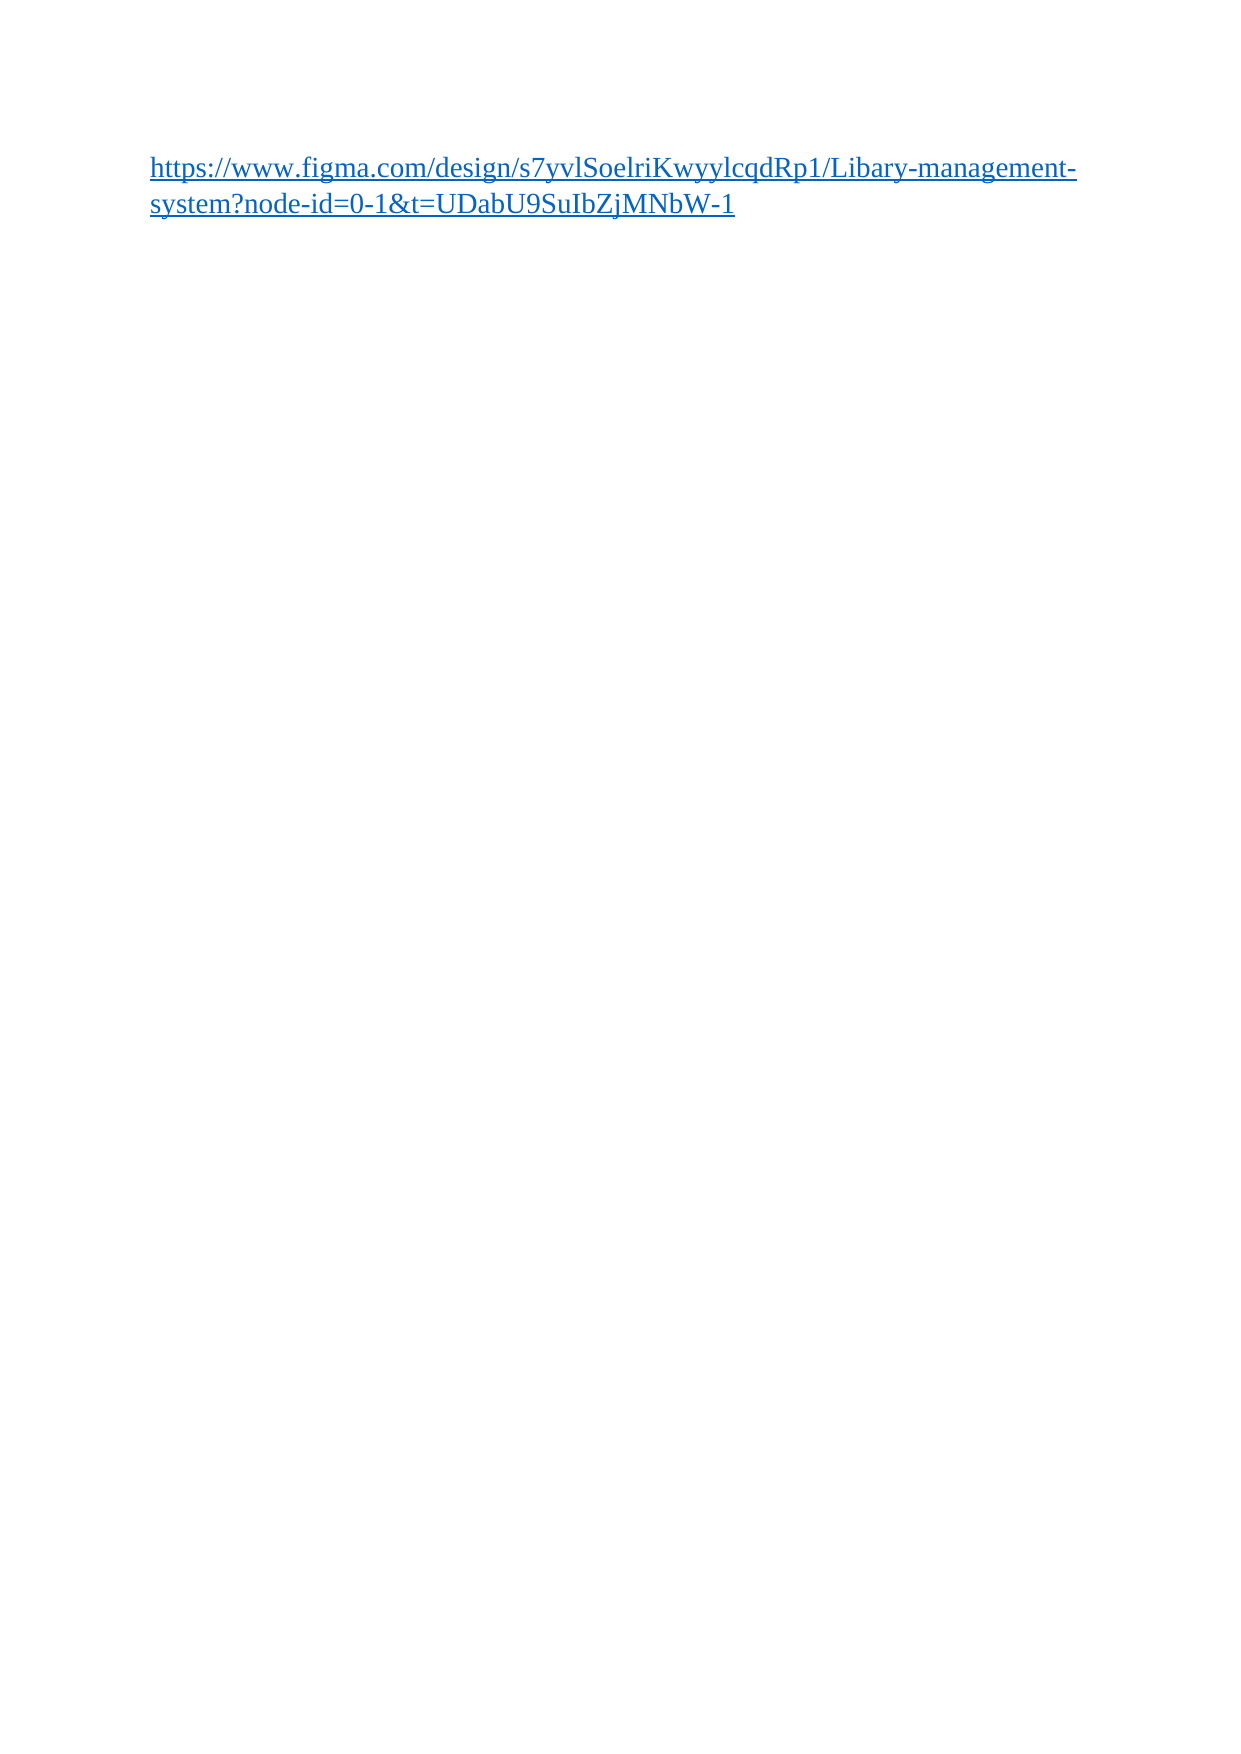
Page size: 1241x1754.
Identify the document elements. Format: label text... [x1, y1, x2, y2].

text https://www.figma.com/design/s7yvlSoelriKwyylcqdRp1/Libary-management-system?node-id=0-1&t=UDabU9SuIbZjMNbW-1 [150, 150, 1090, 220]
